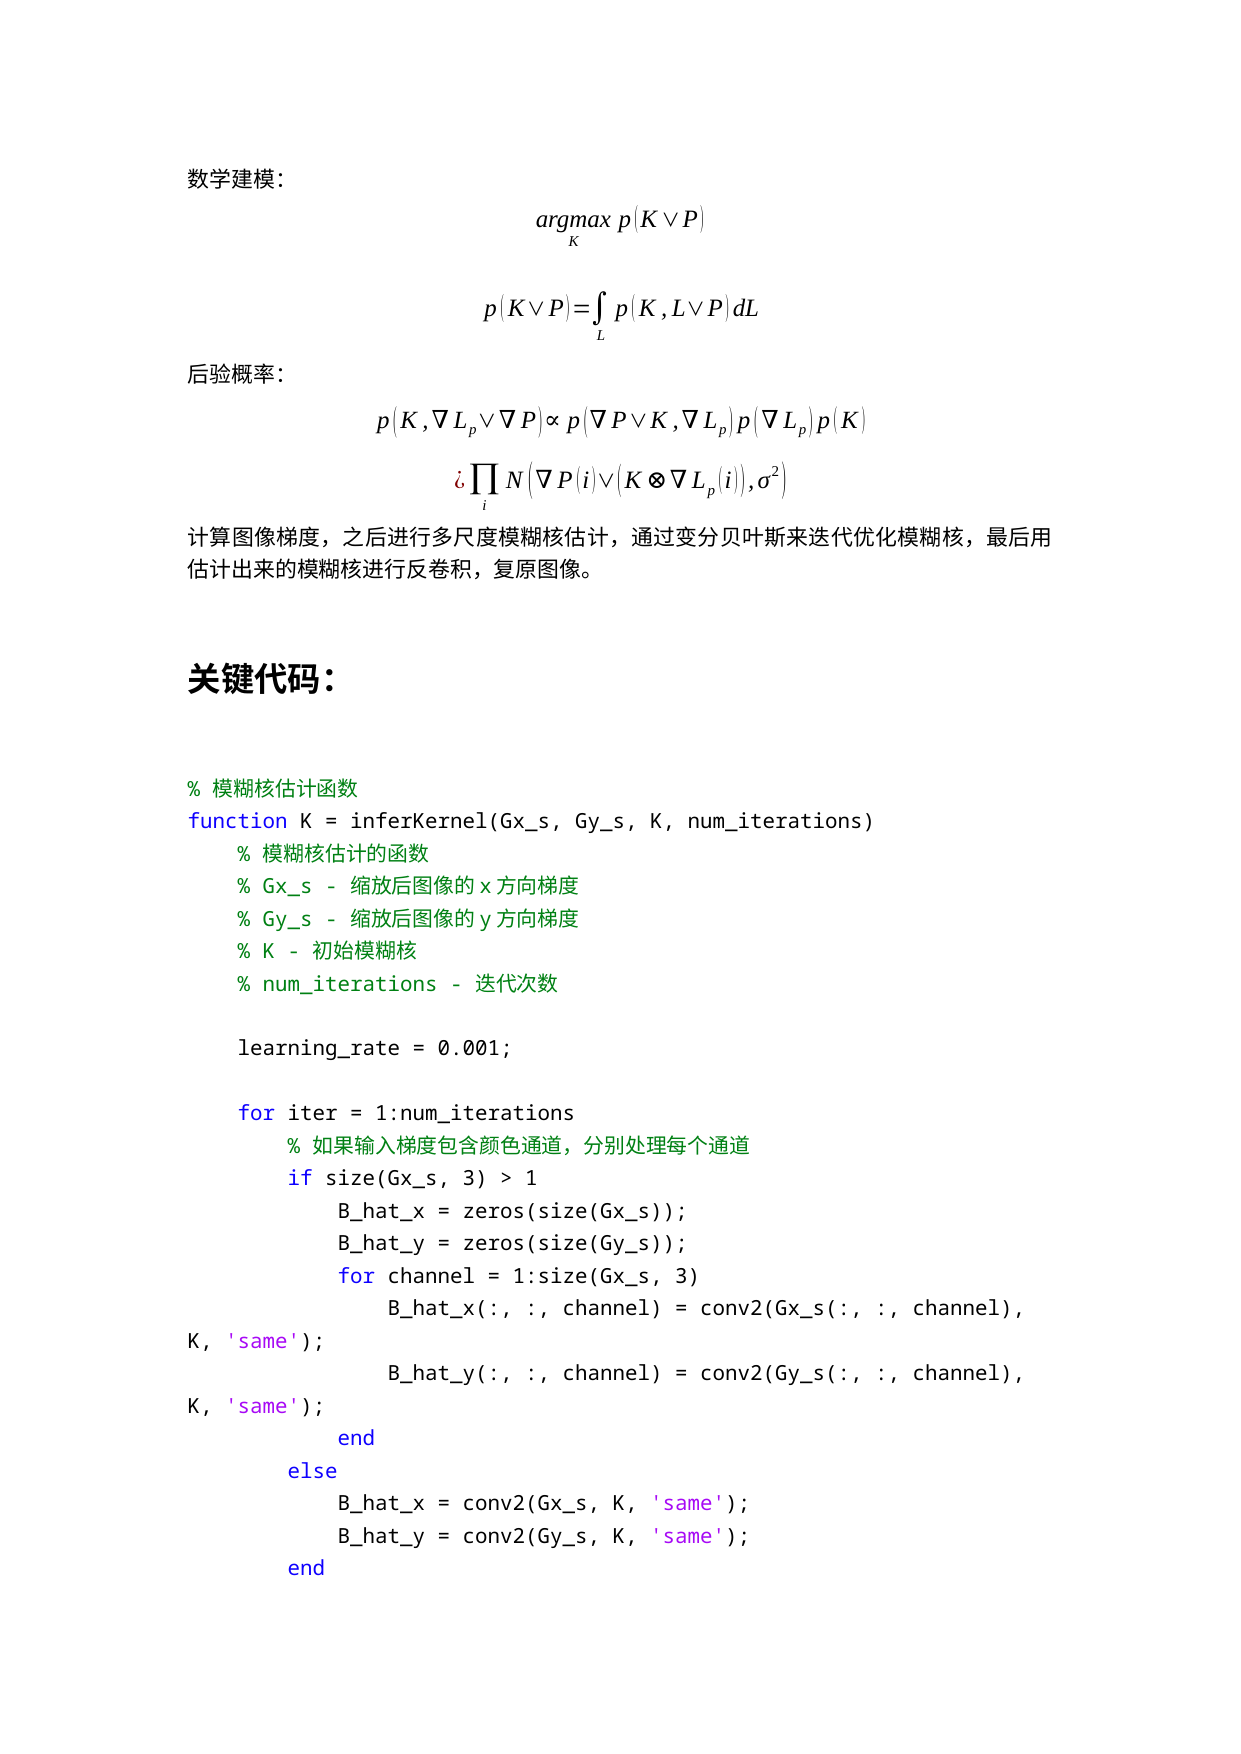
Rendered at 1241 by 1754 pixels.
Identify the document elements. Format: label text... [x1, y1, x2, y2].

text B_hat_x = conv2(Gx_s, K, 'same'); [187, 1486, 1053, 1519]
text for iter = 1:num_iterations [187, 1096, 1053, 1129]
text % Gx_s - 缩放后图像的x方向梯度 [187, 869, 1053, 901]
text B_hat_y(:, :, channel) = conv2(Gy_s(:, :, channel), K, 'same'); [187, 1356, 1053, 1421]
text end [187, 1421, 1053, 1454]
text % Gy_s - 缩放后图像的y方向梯度 [187, 901, 1053, 934]
text 计算图像梯度，之后进行多尺度模糊核估计，通过变分贝叶斯来迭代优化模糊核，最后用估计出来的模糊核进行反卷积，复原图像。 [187, 519, 1053, 584]
text 后验概率： [187, 357, 1053, 389]
text % 模糊核估计的函数 [187, 836, 1053, 869]
text % K - 初始模糊核 [187, 934, 1053, 966]
text if size(Gx_s, 3) > 1 [187, 1161, 1053, 1194]
text function K = inferKernel(Gx_s, Gy_s, K, num_iterations) [187, 804, 1053, 836]
text % num_iterations - 迭代次数 [187, 966, 1053, 999]
text B_hat_x = zeros(size(Gx_s)); [187, 1194, 1053, 1226]
text 数学建模： [187, 162, 1053, 194]
text for channel = 1:size(Gx_s, 3) [187, 1259, 1053, 1291]
text B_hat_x(:, :, channel) = conv2(Gx_s(:, :, channel), K, 'same'); [187, 1291, 1053, 1356]
subtitle 关键代码： [187, 644, 1053, 709]
text B_hat_y = conv2(Gy_s, K, 'same'); [187, 1519, 1053, 1551]
text end [187, 1551, 1053, 1584]
text learning_rate = 0.001; [187, 1031, 1053, 1064]
text % 如果输入梯度包含颜色通道，分别处理每个通道 [187, 1129, 1053, 1161]
text else [187, 1454, 1053, 1486]
text B_hat_y = zeros(size(Gy_s)); [187, 1226, 1053, 1259]
text % 模糊核估计函数 [187, 771, 1053, 804]
